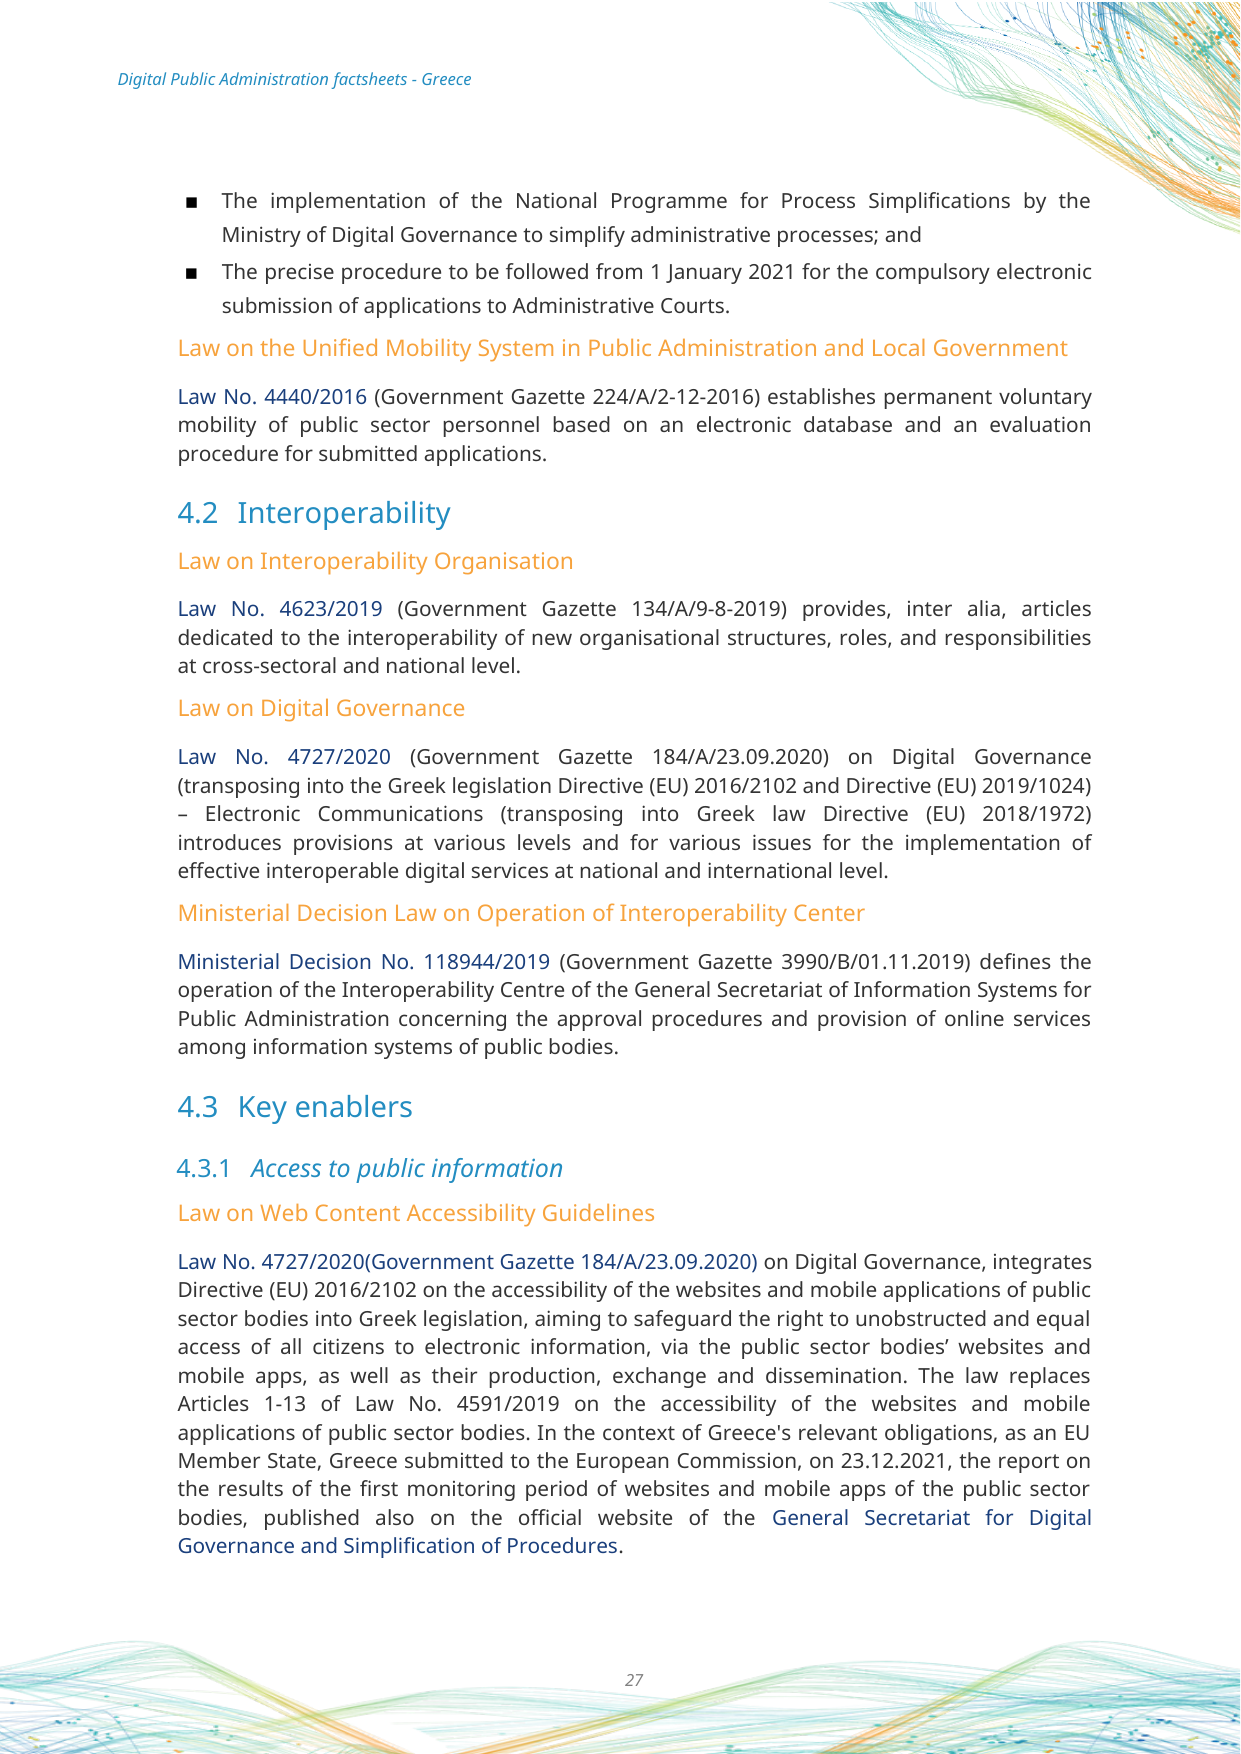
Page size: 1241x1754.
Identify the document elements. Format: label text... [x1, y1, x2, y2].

text Ministerial Decision Law on Operation of Interoperability Center [177, 897, 1092, 928]
text Law No. 4623/2019 (Government Gazette 134/A/9-8-2019) provides, inter alia, articles dedicated to the interoperability of new organisational structures, roles, and responsibilities at cross-sectoral and national level. [177, 594, 1092, 680]
subtitle Access to public information [176, 1151, 1092, 1184]
subtitle Law on the Unified Mobility System in Public Administration and Local Government [177, 332, 1092, 363]
picture [0, 1617, 1241, 1754]
subtitle Law on Interoperability Organisation [177, 544, 1092, 576]
text Ministerial Decision No. 118944/2019 (Government Gazette 3990/B/01.11.2019) defines the operation of the Interoperability Centre of the General Secretariat of Information Systems for Public Administration concerning the approval procedures and provision of online services among information systems of public bodies. [177, 947, 1092, 1061]
subtitle Law on Digital Governance [177, 692, 1092, 724]
subtitle Interoperability [177, 492, 1092, 532]
list The implementation of the National Programme for Process Simplifications by the Ministry of Digital Governance to simplify administrative processes; and [184, 177, 1092, 248]
text Law No. 4727/2020 (Government Gazette 184/A/23.09.2020) on Digital Governance (transposing into the Greek legislation Directive (EU) 2016/2102 and Directive (EU) 2019/1024) – Electronic Communications (transposing into Greek law Directive (EU) 2018/1972) introduces provisions at various levels and for various issues for the implementation of effective interoperable digital services at national and international level. [177, 742, 1092, 884]
picture [816, 2, 1241, 252]
list The precise procedure to be followed from 1 January 2021 for the compulsory electronic submission of applications to Administrative Courts. [184, 248, 1092, 319]
subtitle Key enablers [177, 1086, 1092, 1126]
subtitle Law on Web Content Accessibility Guidelines [177, 1197, 1092, 1228]
text Law No. 4727/2020(Government Gazette 184/A/23.09.2020) on Digital Governance, integrates Directive (EU) 2016/2102 on the accessibility of the websites and mobile applications of public sector bodies into Greek legislation, aiming to safeguard the right to unobstructed and equal access of all citizens to electronic information, via the public sector bodies’ websites and mobile apps, as well as their production, exchange and dissemination. The law replaces Articles 1-13 of Law No. 4591/2019 on the accessibility of the websites and mobile applications of public sector bodies. In the context of Greece's relevant obligations, as an EU Member State, Greece submitted to the European Commission, on 23.12.2021, the report on the results of the first monitoring period of websites and mobile apps of the public sector bodies, published also on the official website of the General Secretariat for Digital Governance and Simplification of Procedures. [177, 1247, 1092, 1560]
text Law No. 4440/2016 (Government Gazette 224/Α/2-12-2016) establishes permanent voluntary mobility of public sector personnel based on an electronic database and an evaluation procedure for submitted applications. [177, 382, 1092, 467]
